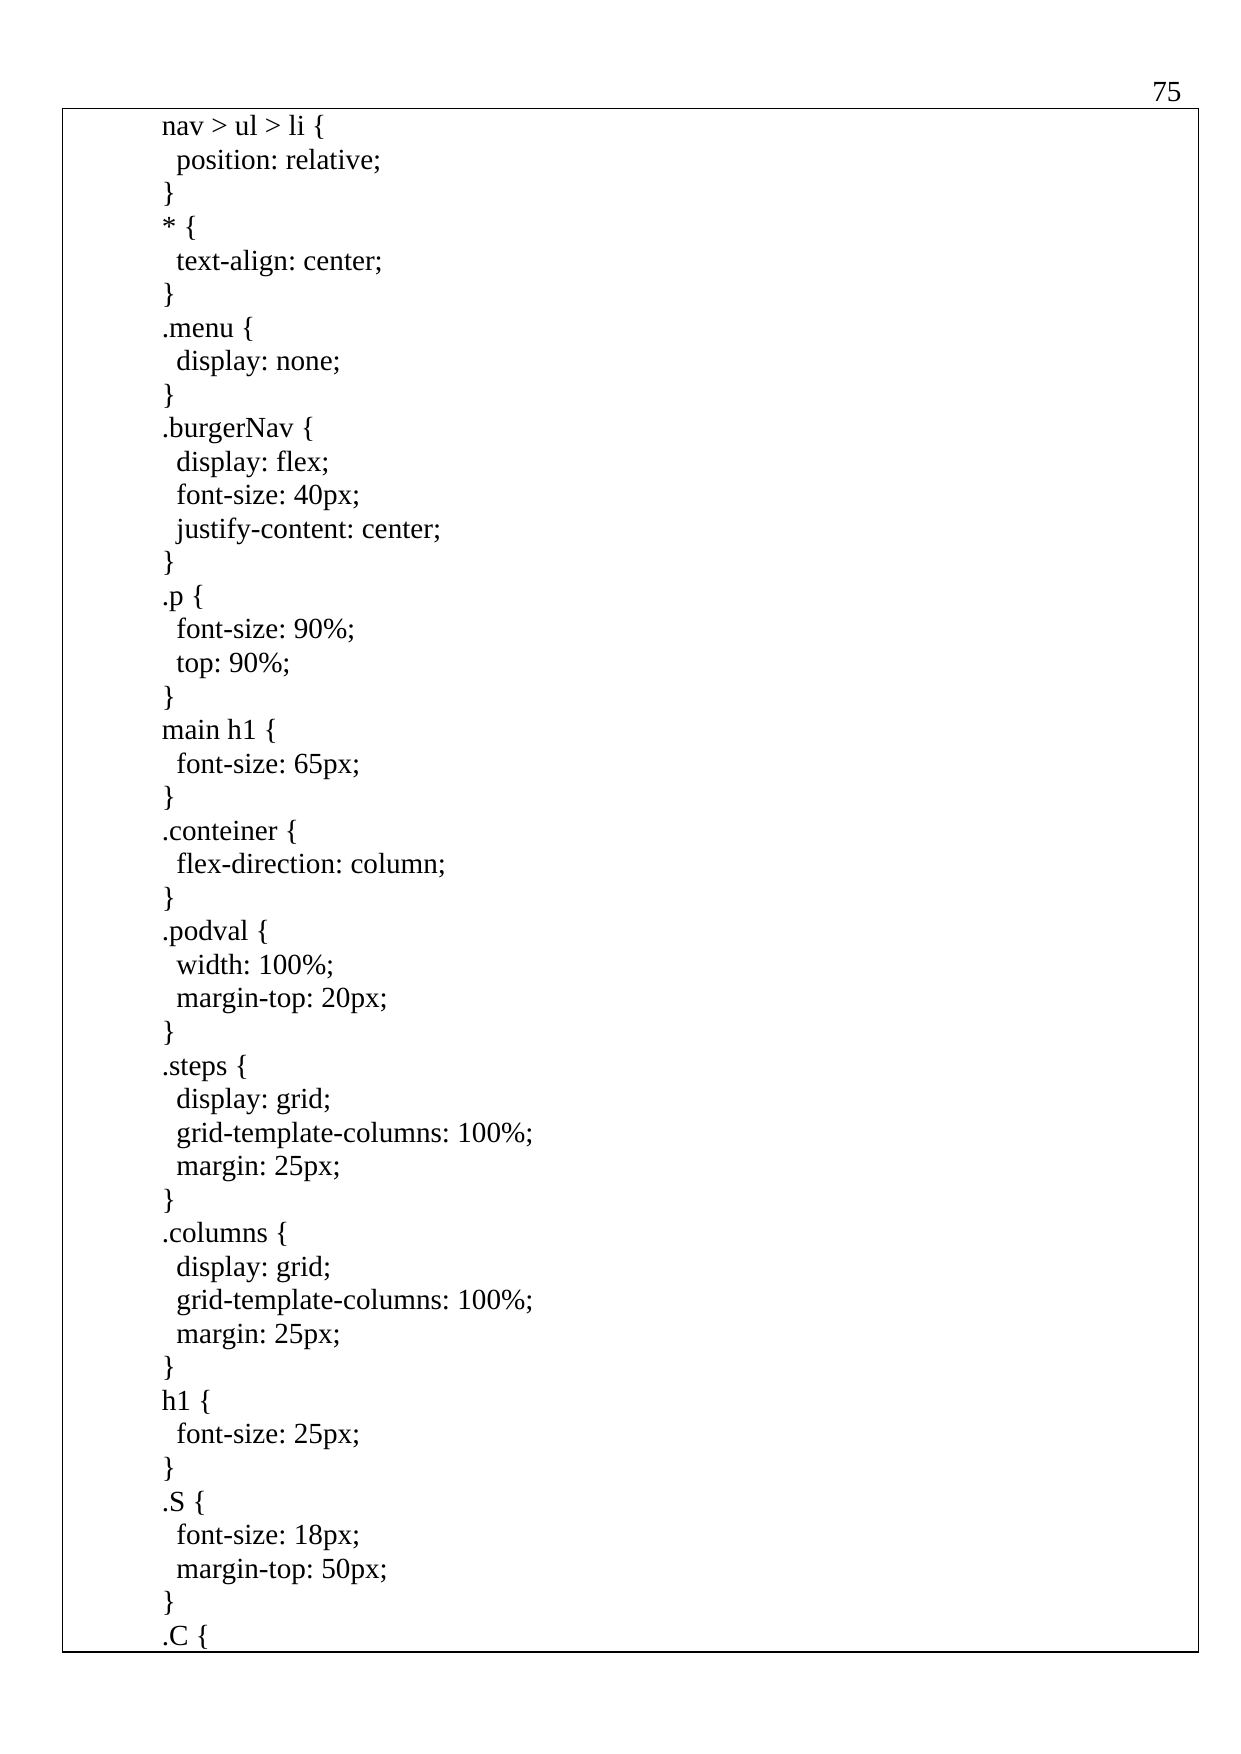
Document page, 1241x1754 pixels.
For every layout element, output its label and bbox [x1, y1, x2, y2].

table_header [63, 109, 1198, 1651]
